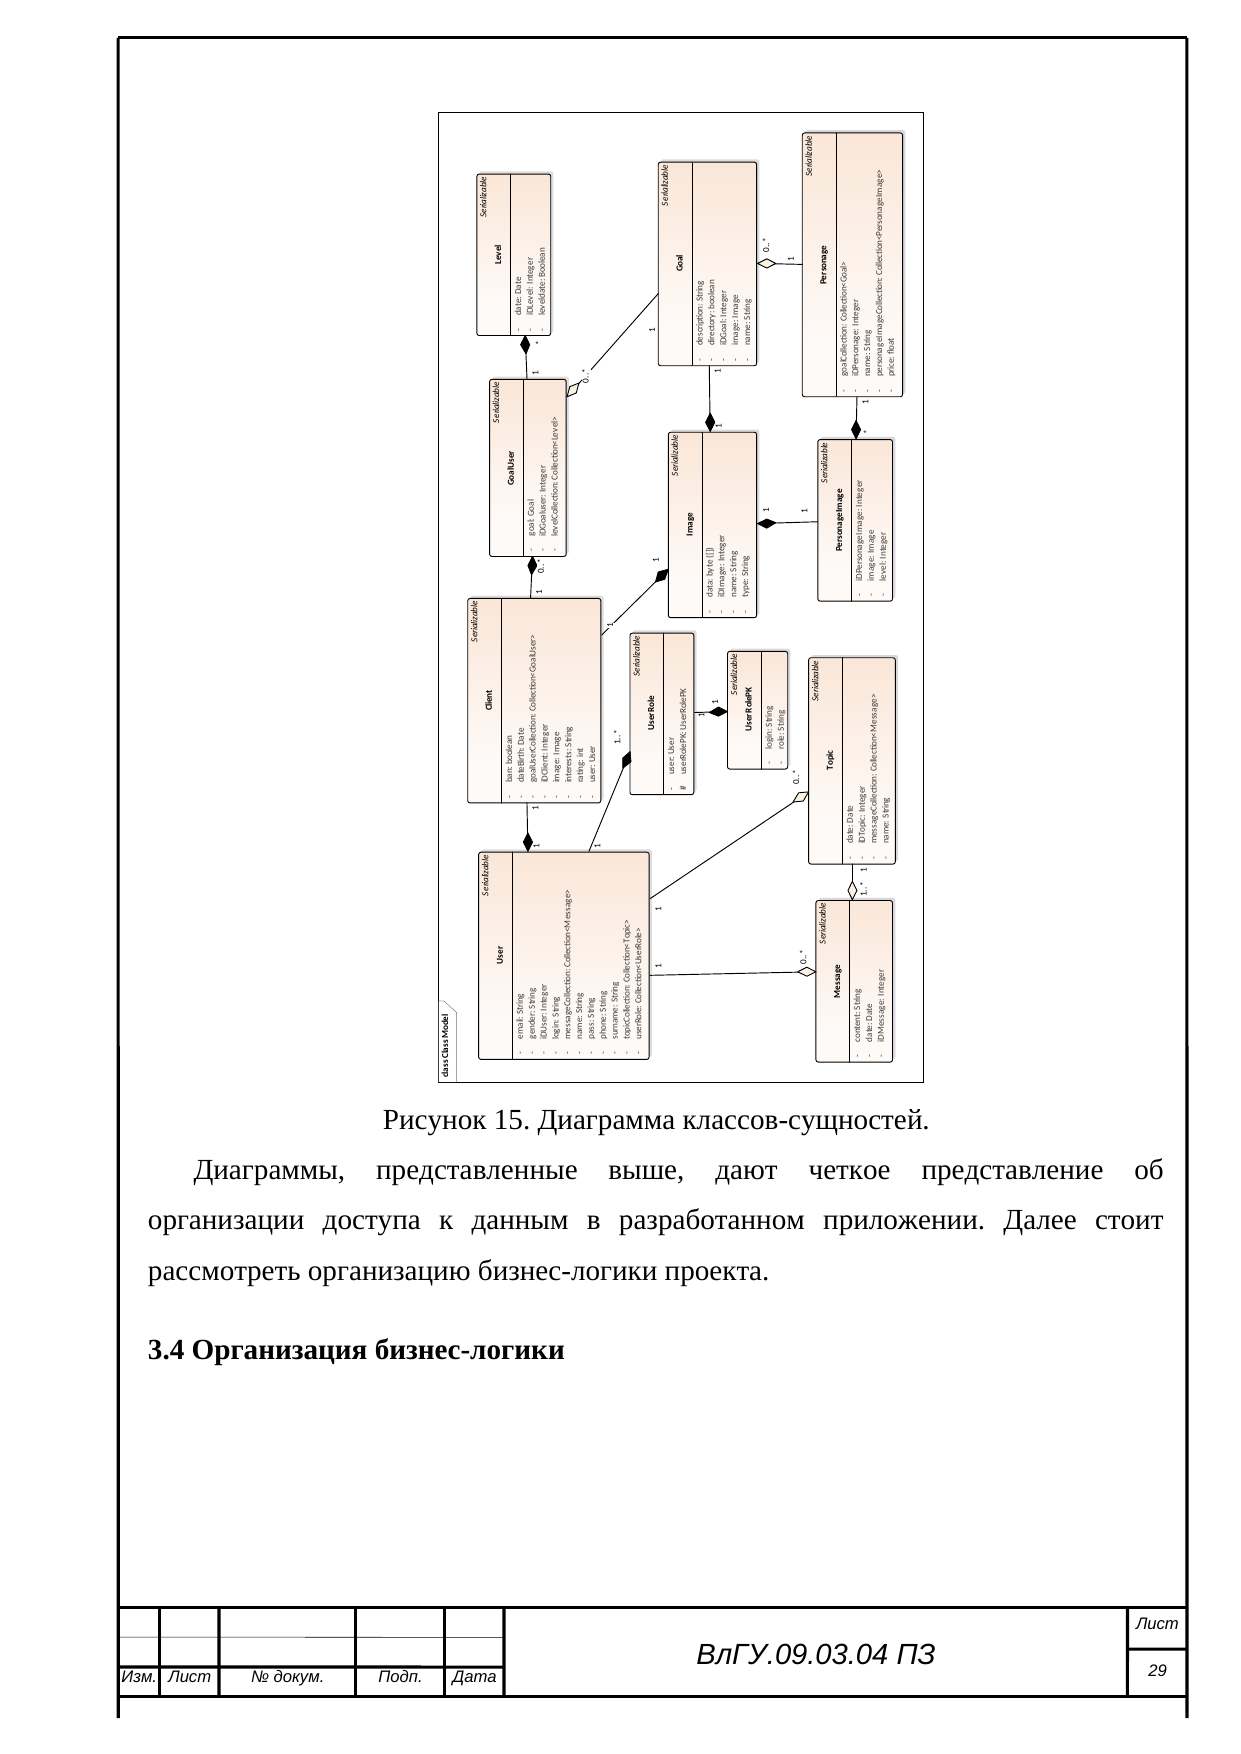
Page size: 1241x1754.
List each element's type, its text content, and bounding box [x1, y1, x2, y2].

text Рисунок 15. Диаграмма классов-сущностей. [148, 1102, 1164, 1135]
text Диаграммы, представленные выше, дают четкое представление об организации доступа к данным в разработанном приложении. Далее стоит рассмотреть организацию бизнес-логики проекта. [148, 1152, 1164, 1286]
text 3.4 Организация бизнес-логики [148, 1332, 1164, 1366]
